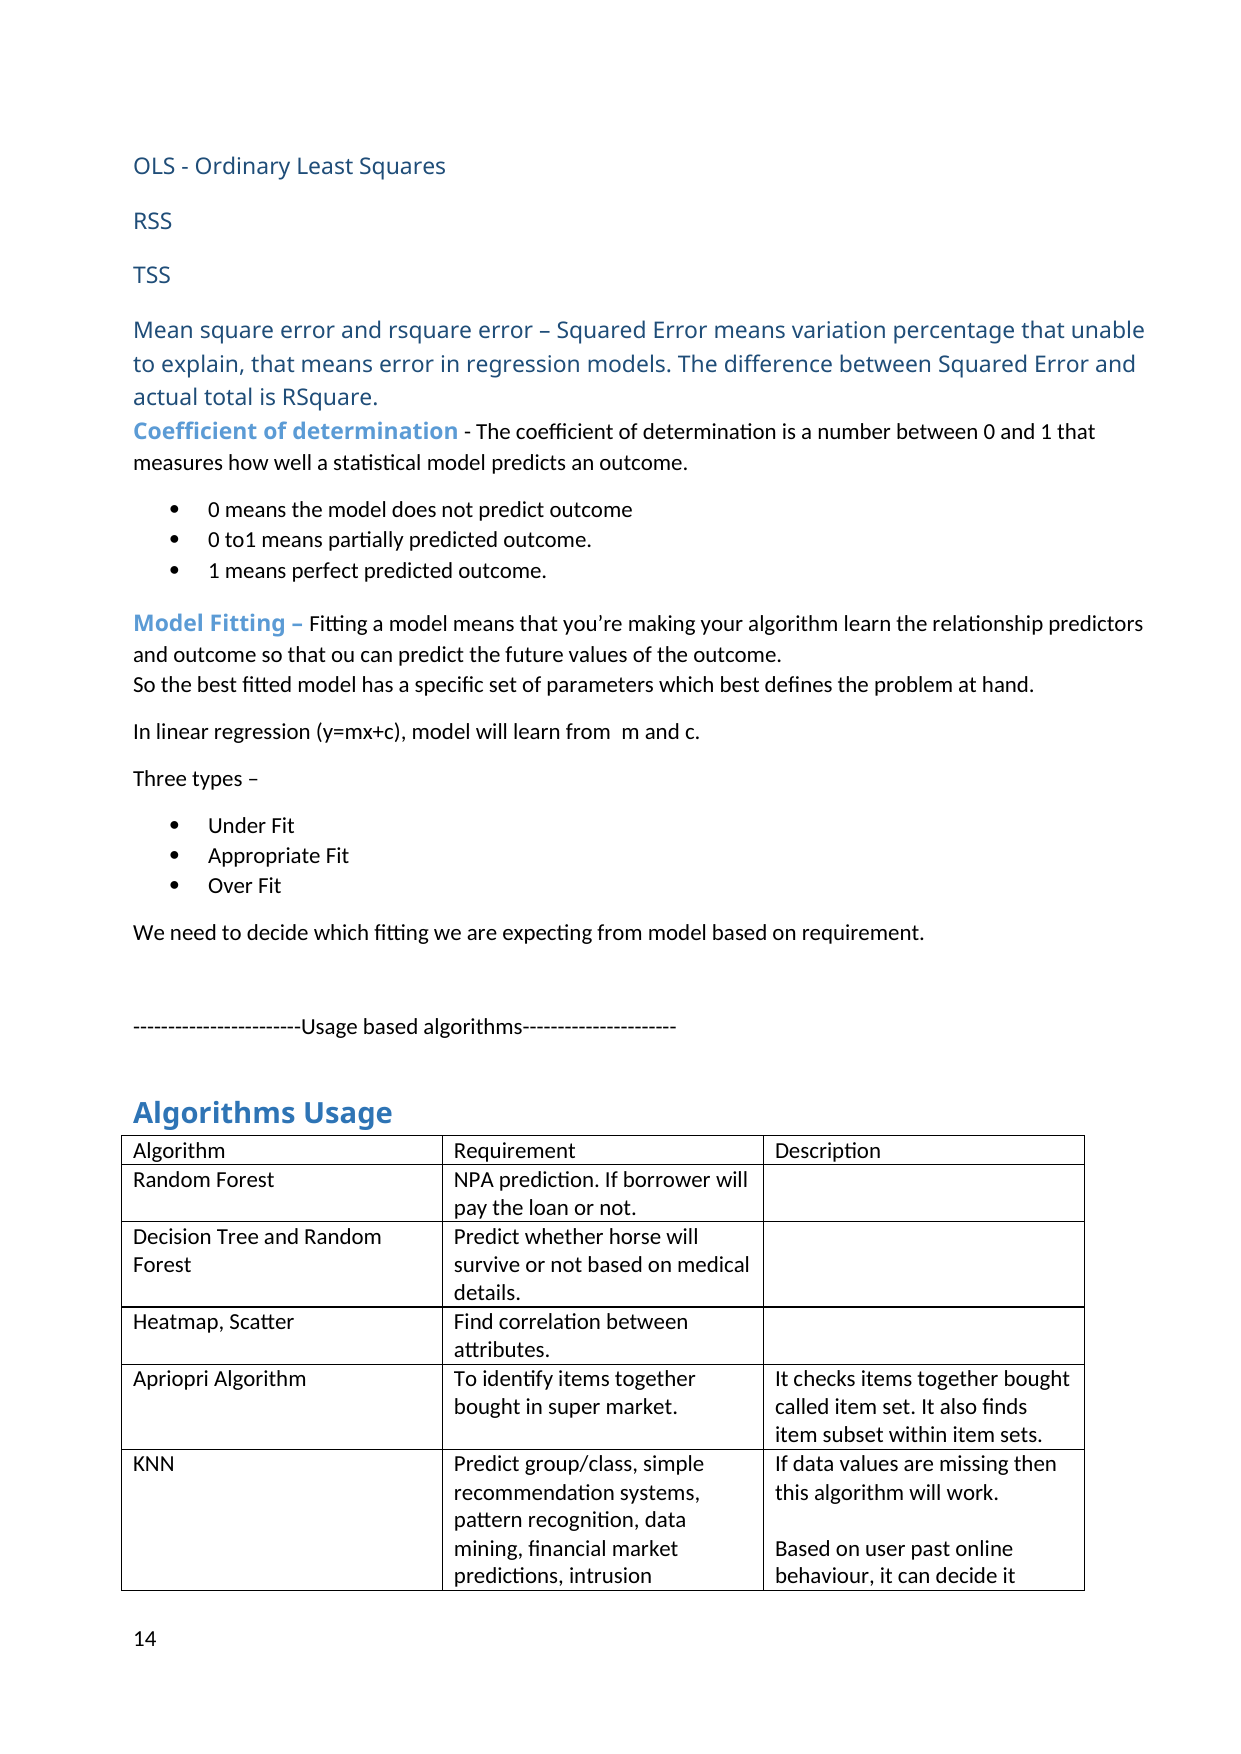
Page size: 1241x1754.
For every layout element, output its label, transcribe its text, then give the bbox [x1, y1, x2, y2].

list Under Fit [170, 811, 1152, 839]
list 0 means the model does not predict outcome [170, 495, 1152, 523]
subtitle Algorithms Usage [133, 1092, 1152, 1132]
text Coefficient of determination - The coefficient of determination is a number between 0 and 1 that measures how well a statistical model predicts an outcome. [133, 415, 1152, 476]
table_cell Predict whether horse will survive or not based on medical details. [443, 1222, 763, 1306]
table_cell Find correlation between attributes. [443, 1308, 763, 1363]
subtitle Mean square error and rsquare error – Squared Error means variation percentage that unable to explain, that means error in regression models. The difference between Squared Error and actual total is RSquare. [133, 314, 1152, 412]
table_header Description [764, 1136, 1084, 1164]
table_header Algorithm [122, 1136, 442, 1164]
table_cell Decision Tree and Random Forest [122, 1222, 442, 1306]
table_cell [443, 1450, 763, 1590]
table_cell Heatmap, Scatter [122, 1308, 442, 1363]
text So the best fitted model has a specific set of parameters which best defines the problem at hand. [133, 670, 1152, 698]
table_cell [764, 1450, 1084, 1590]
table_cell KNN [122, 1450, 442, 1590]
text We need to decide which fitting we are expecting from model based on requirement. [133, 918, 1152, 946]
text ------------------------Usage based algorithms---------------------- [133, 1012, 1152, 1040]
subtitle TSS [133, 259, 1152, 290]
list Appropriate Fit [170, 841, 1152, 869]
table_cell [764, 1222, 1084, 1306]
list 1 means perfect predicted outcome. [170, 556, 1152, 584]
table_cell Random Forest [122, 1165, 442, 1221]
list 0 to1 means partially predicted outcome. [170, 526, 1152, 553]
table_cell [764, 1308, 1084, 1363]
table_header Requirement [443, 1136, 763, 1164]
list Over Fit [170, 871, 1152, 899]
subtitle RSS [133, 204, 1152, 236]
text Three types – [133, 764, 1152, 792]
table_cell NPA prediction. If borrower will pay the loan or not. [443, 1165, 763, 1221]
table_cell [764, 1165, 1084, 1221]
table_cell To identify items together bought in super market. [443, 1365, 763, 1448]
subtitle OLS - Ordinary Least Squares [133, 150, 1152, 181]
table_cell It checks items together bought called item set. It also finds item subset within item sets. [764, 1365, 1084, 1448]
subtitle Model Fitting – Fitting a model means that you’re making your algorithm learn the relationship predictors and outcome so that ou can predict the future values of the outcome. [133, 607, 1152, 668]
table_cell Apriopri Algorithm [122, 1365, 442, 1448]
text In linear regression (y=mx+c), model will learn from m and c. [133, 717, 1152, 745]
